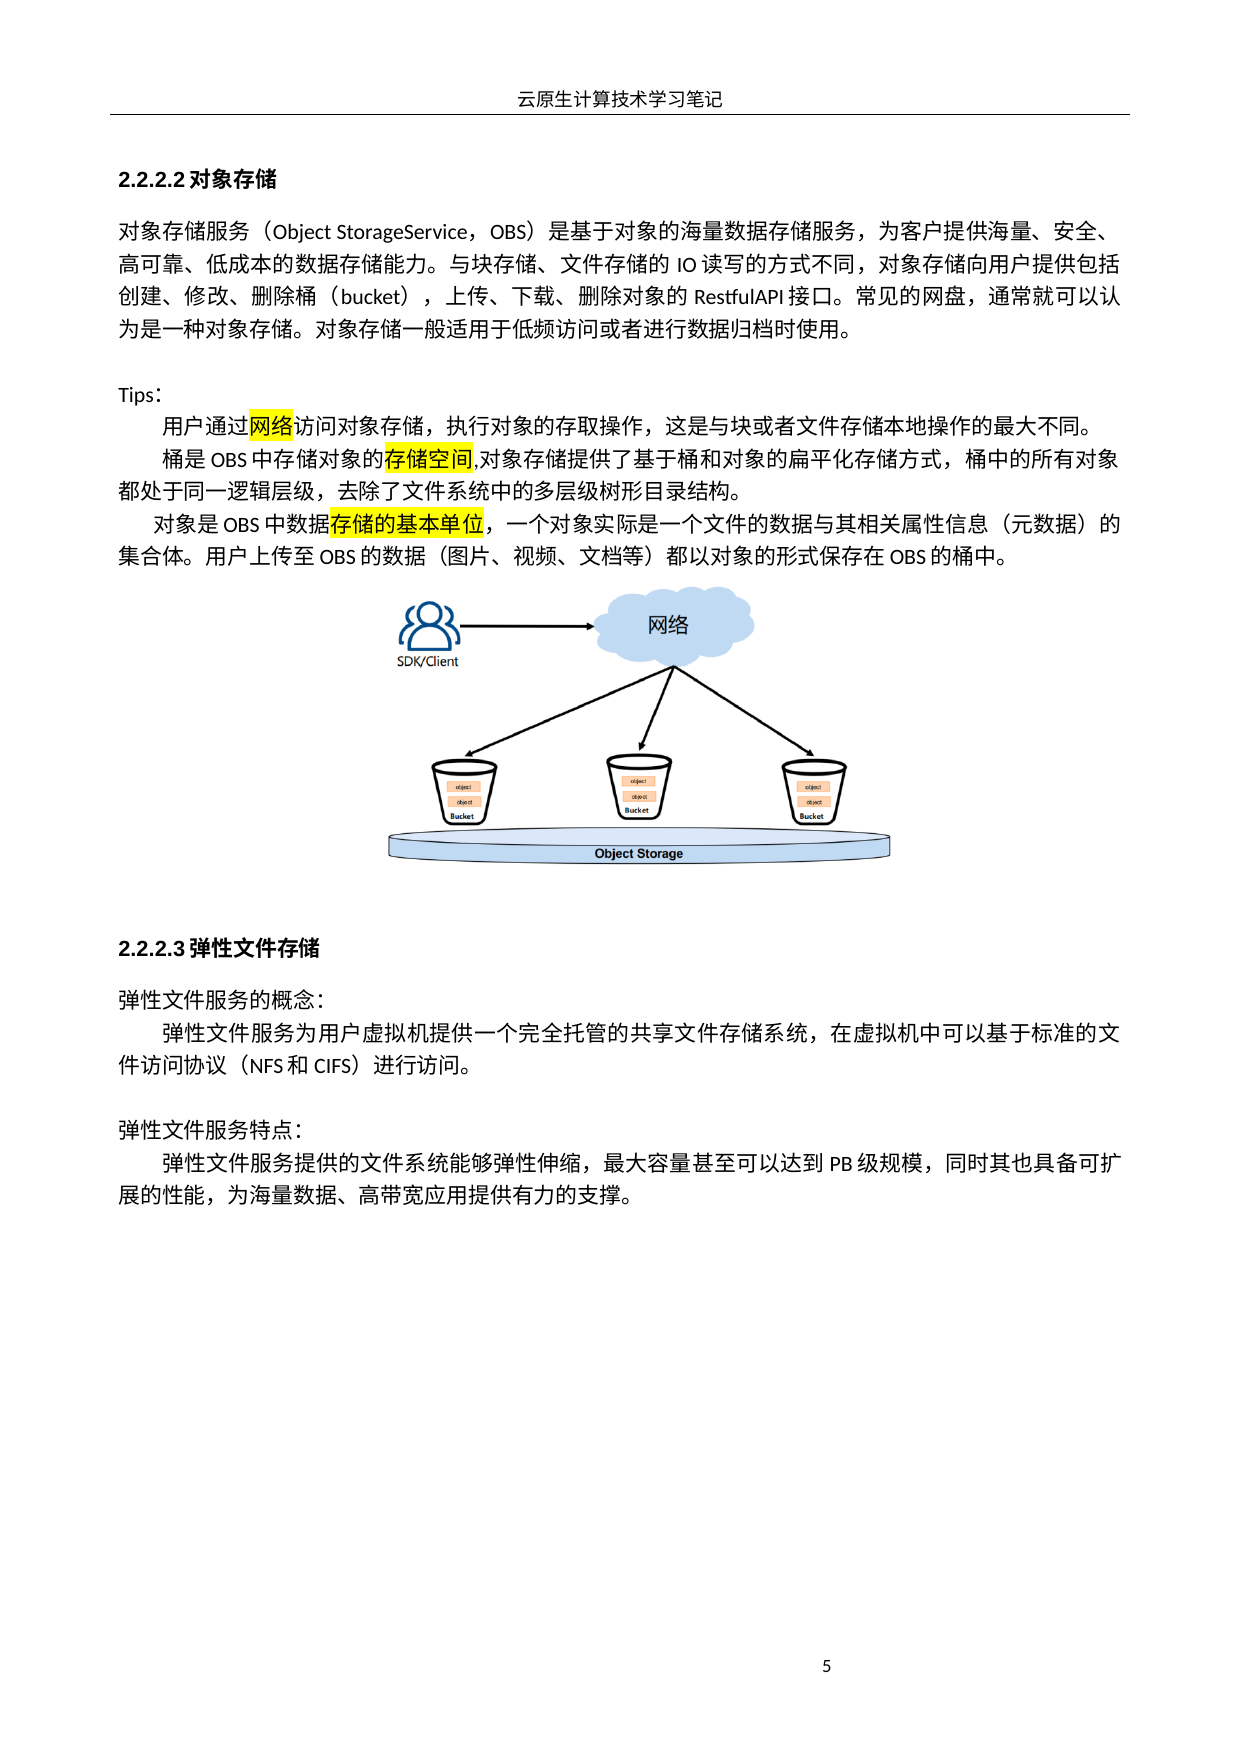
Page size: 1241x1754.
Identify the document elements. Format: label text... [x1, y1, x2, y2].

picture [382, 571, 902, 869]
subtitle 2.2.2.3弹性文件存储 [118, 931, 1122, 963]
text 弹性文件服务为用户虚拟机提供一个完全托管的共享文件存储系统，在虚拟机中可以基于标准的文件访问协议（NFS和CIFS）进行访问。 [118, 1016, 1122, 1081]
text 弹性文件服务提供的文件系统能够弹性伸缩，最大容量甚至可以达到PB级规模，同时其也具备可扩展的性能，为海量数据、高带宽应用提供有力的支撑。 [118, 1146, 1122, 1211]
list 桶是OBS中存储对象的存储空间,对象存储提供了基于桶和对象的扁平化存储方式，桶中的所有对象都处于同一逻辑层级，去除了文件系统中的多层级树形目录结构。 [118, 441, 1122, 506]
text 对象存储服务（Object StorageService，OBS）是基于对象的海量数据存储服务，为客户提供海量、安全、高可靠、低成本的数据存储能力。与块存储、文件存储的IO读写的方式不同，对象存储向用户提供包括创建、修改、删除桶（bucket），上传、下载、删除对象的RestfulAPI接口。常见的网盘，通常就可以认为是一种对象存储。对象存储一般适用于低频访问或者进行数据归档时使用。 [118, 214, 1122, 344]
text 弹性文件服务特点： [118, 1113, 1122, 1146]
list 对象是OBS中数据存储的基本单位，一个对象实际是一个文件的数据与其相关属性信息（元数据）的集合体。用户上传至OBS的数据（图片、视频、文档等）都以对象的形式保存在OBS的桶中。 [118, 506, 1122, 571]
text Tips： [118, 376, 1122, 409]
text 弹性文件服务的概念： [118, 983, 1122, 1016]
subtitle 2.2.2.2对象存储 [118, 162, 1122, 194]
list 用户通过网络访问对象存储，执行对象的存取操作，这是与块或者文件存储本地操作的最大不同。 [293, 409, 1122, 441]
